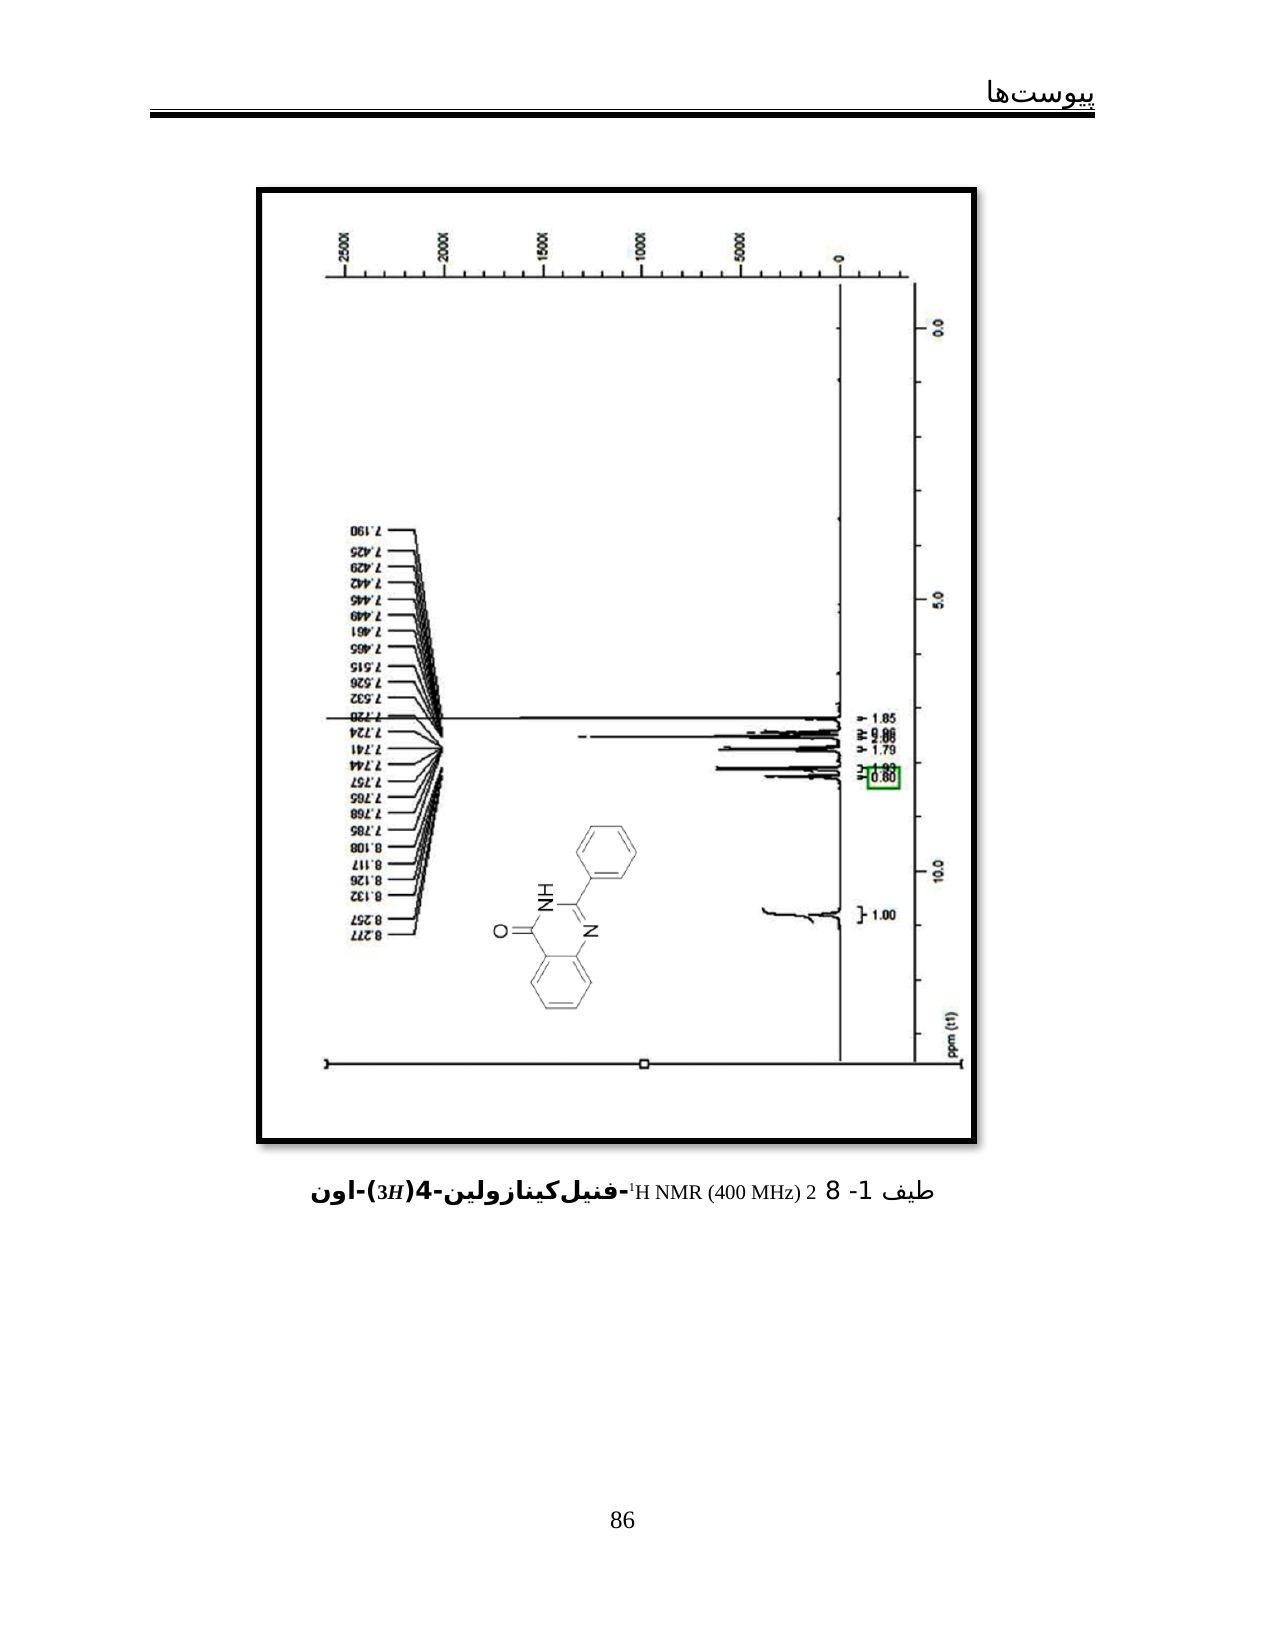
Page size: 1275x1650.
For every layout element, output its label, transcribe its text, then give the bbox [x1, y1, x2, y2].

picture [263, 194, 971, 1137]
text طیف 1- 8 1H NMR (400 MHz) 2-فنیل‌کینازولین-4(3H)-اون [150, 1176, 1095, 1205]
